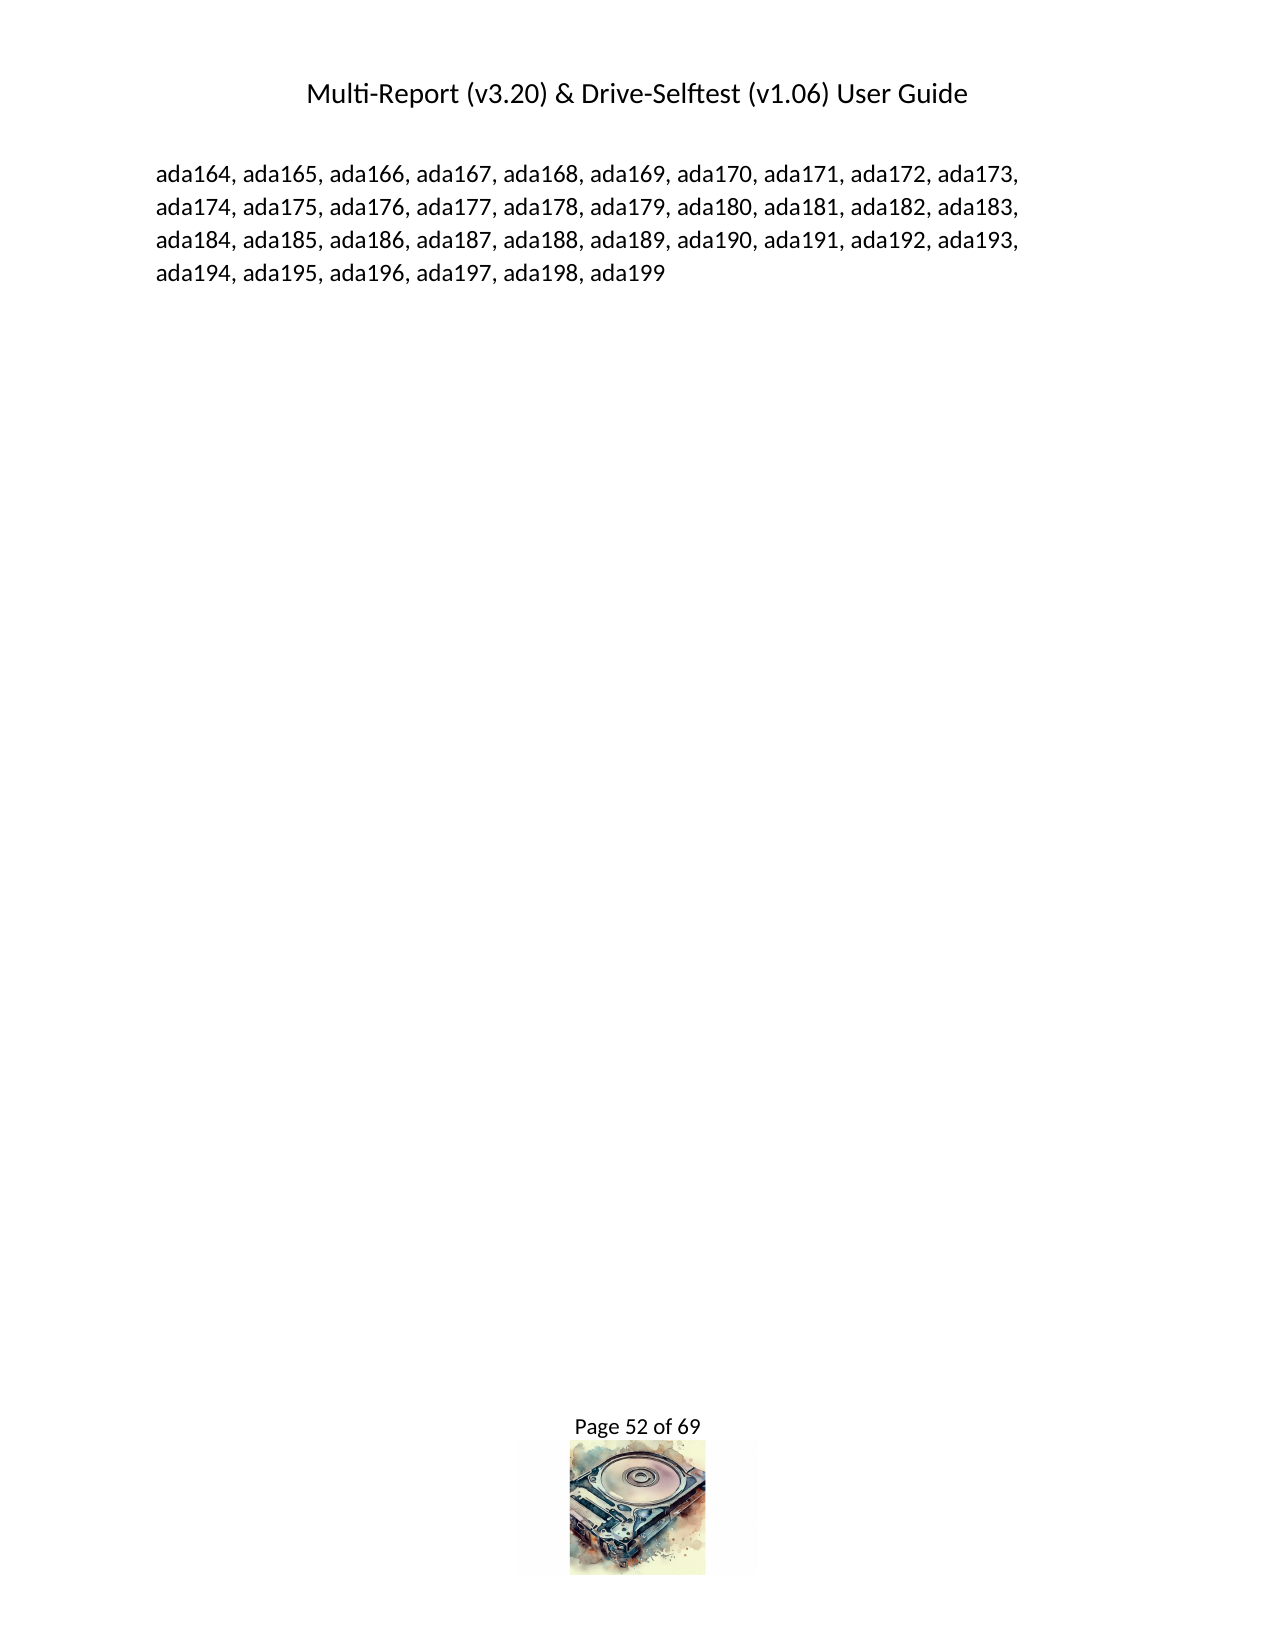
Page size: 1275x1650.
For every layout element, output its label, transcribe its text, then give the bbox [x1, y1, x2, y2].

text ada164, ada165, ada166, ada167, ada168, ada169, ada170, ada171, ada172, ada173, [150, 158, 1125, 189]
text ada194, ada195, ada196, ada197, ada198, ada199 [150, 257, 1125, 287]
text ada184, ada185, ada186, ada187, ada188, ada189, ada190, ada191, ada192, ada193, [150, 224, 1125, 254]
text ada174, ada175, ada176, ada177, ada178, ada179, ada180, ada181, ada182, ada183, [150, 191, 1125, 222]
picture [517, 1440, 758, 1575]
